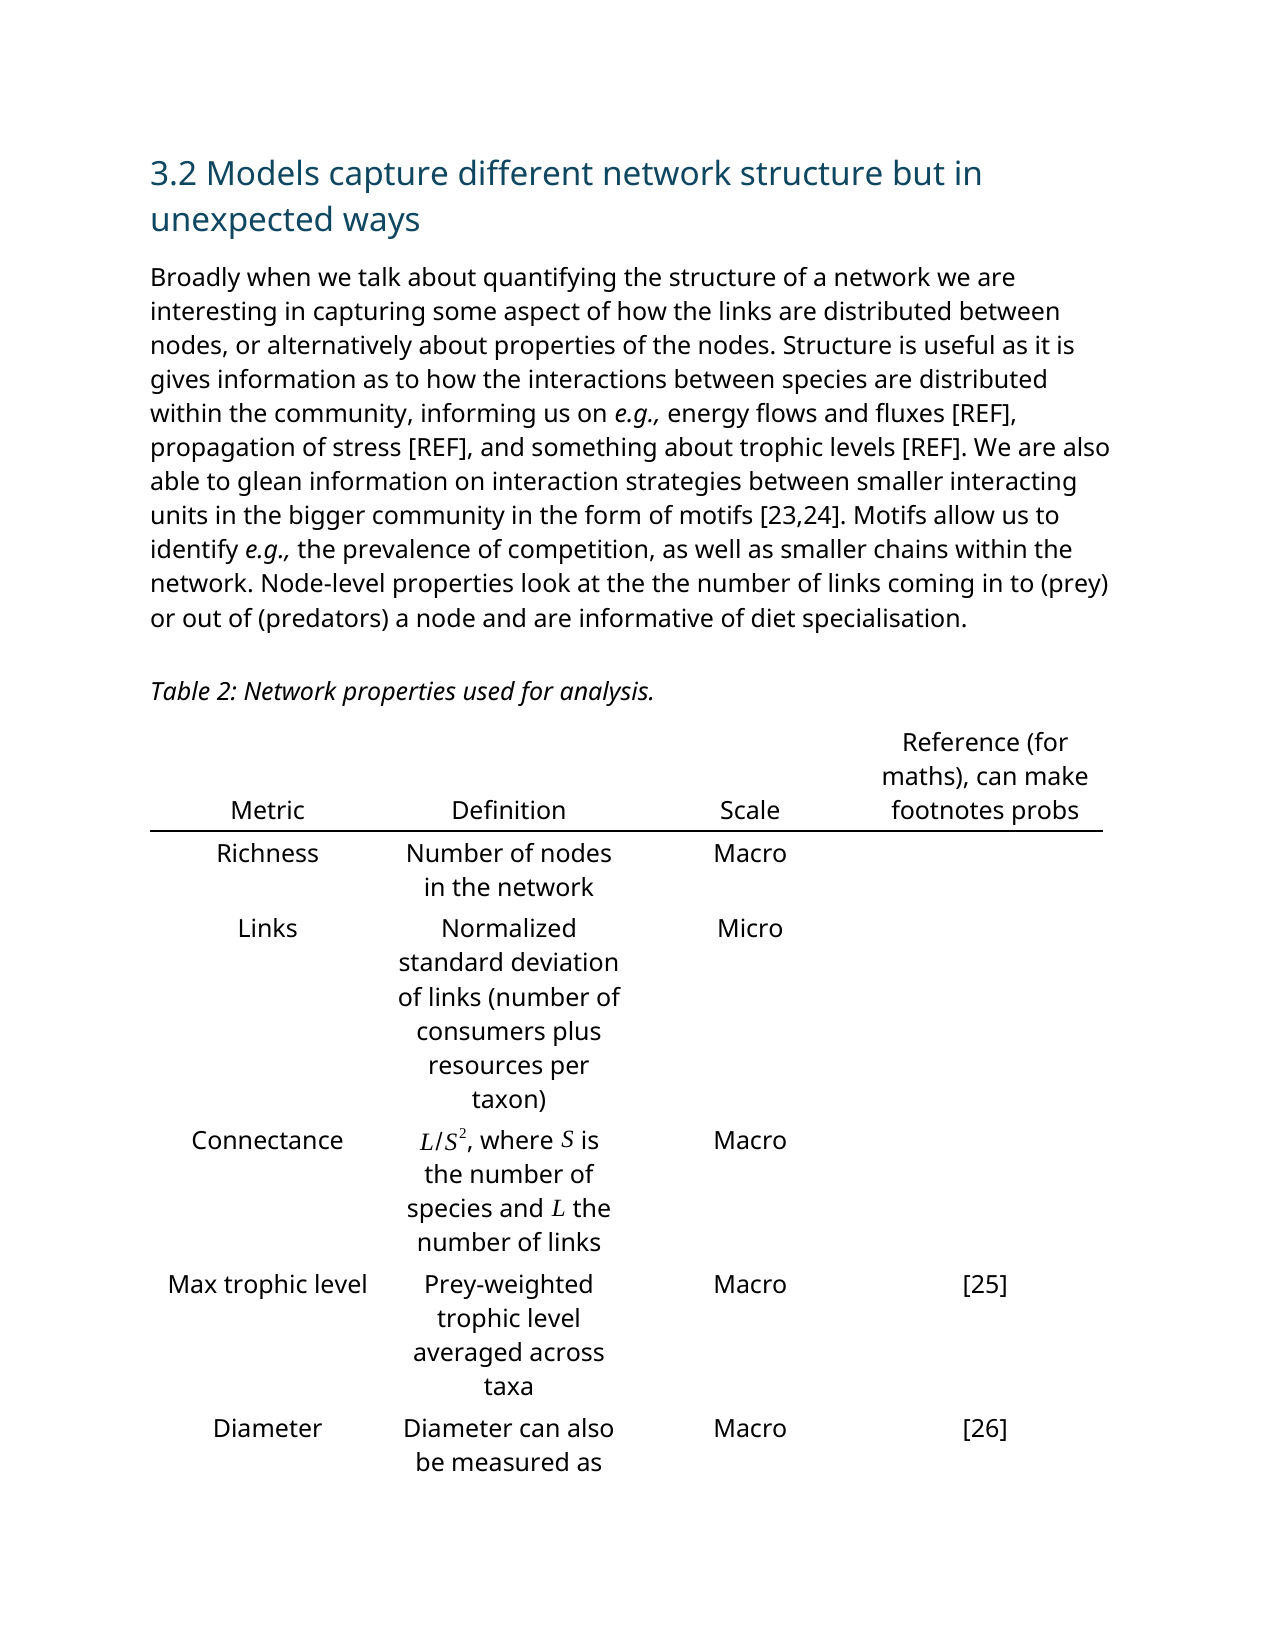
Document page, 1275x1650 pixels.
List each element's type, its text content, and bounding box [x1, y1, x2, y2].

subtitle 3.2 Models capture different network structure but in unexpected ways [150, 150, 1125, 241]
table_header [139, 653, 1114, 1478]
text Broadly when we talk about quantifying the structure of a network we are interesting in capturing some aspect of how the links are distributed between nodes, or alternatively about properties of the nodes. Structure is useful as it is gives information as to how the interactions between species are distributed within the community, informing us on e.g., energy flows and fluxes [REF], propagation of stress [REF], and something about trophic levels [REF]. We are also able to glean information on interaction strategies between smaller interacting units in the bigger community in the form of motifs [23,24]. Motifs allow us to identify e.g., the prevalence of competition, as well as smaller chains within the network. Node-level properties look at the the number of links coming in to (prey) or out of (predators) a node and are informative of diet specialisation. [150, 259, 1125, 634]
